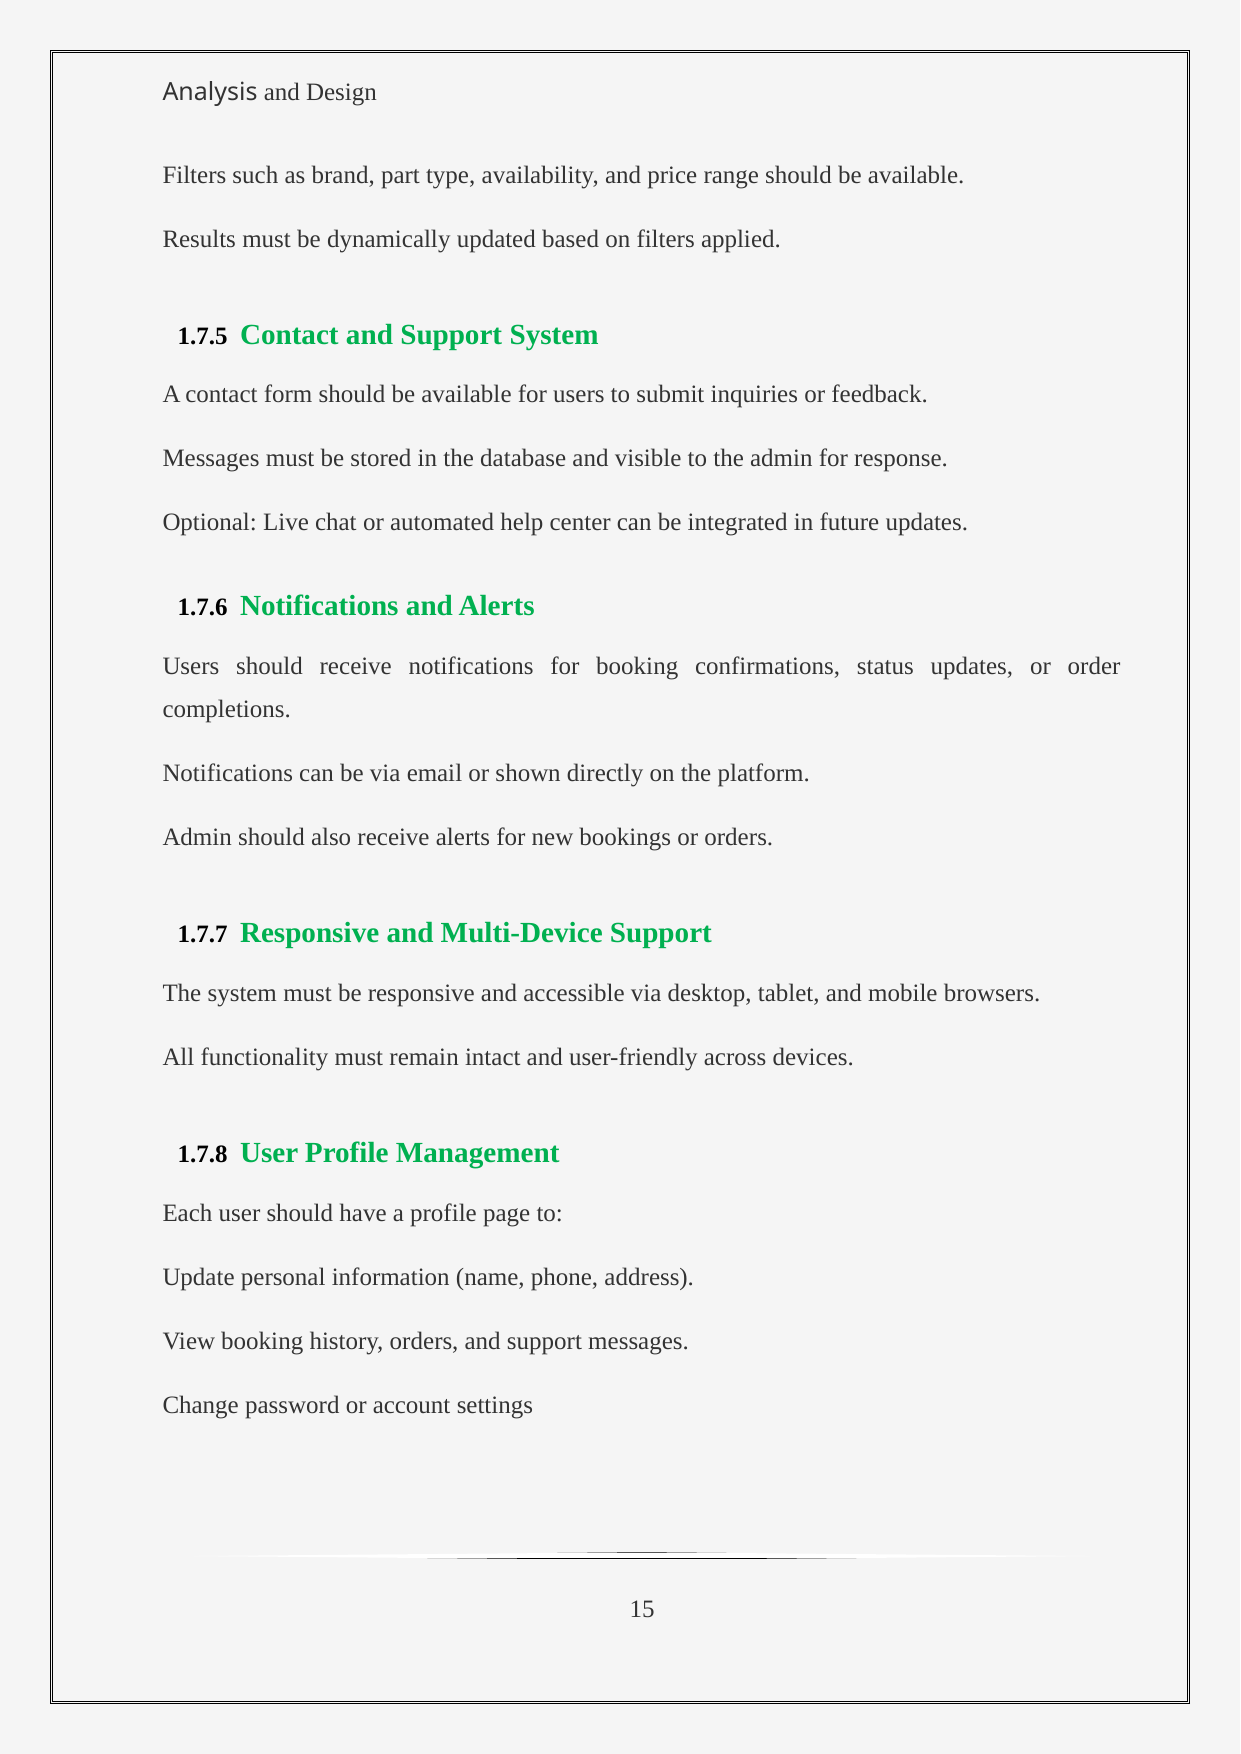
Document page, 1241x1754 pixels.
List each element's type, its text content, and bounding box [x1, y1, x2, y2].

text Admin should also receive alerts for new bookings or orders. [162, 822, 1122, 851]
text Each user should have a profile page to: [162, 1198, 1122, 1227]
text Change password or account settings [162, 1390, 1122, 1418]
text A contact form should be available for users to submit inquiries or feedback. [162, 379, 1122, 408]
subtitle Responsive and Multi-Device Support [177, 915, 1122, 949]
subtitle Notifications and Alerts [177, 588, 1122, 622]
text All functionality must remain intact and user-friendly across devices. [162, 1042, 1122, 1071]
text Users should receive notifications for booking confirmations, status updates, or order completions. [162, 651, 1122, 723]
text Optional: Live chat or automated help center can be integrated in future updates. [162, 507, 1122, 536]
text Notifications can be via email or shown directly on the platform. [162, 758, 1122, 787]
subtitle User Profile Management [177, 1135, 1122, 1168]
text Update personal information (name, phone, address). [162, 1262, 1122, 1291]
subtitle Contact and Support System [177, 317, 1122, 350]
text The system must be responsive and accessible via desktop, tablet, and mobile browsers. [162, 978, 1122, 1007]
text Messages must be stored in the database and visible to the admin for response. [162, 443, 1122, 472]
text Filters such as brand, part type, availability, and price range should be available. [162, 160, 1122, 188]
text View booking history, orders, and support messages. [162, 1326, 1122, 1354]
text Results must be dynamically updated based on filters applied. [162, 224, 1122, 252]
